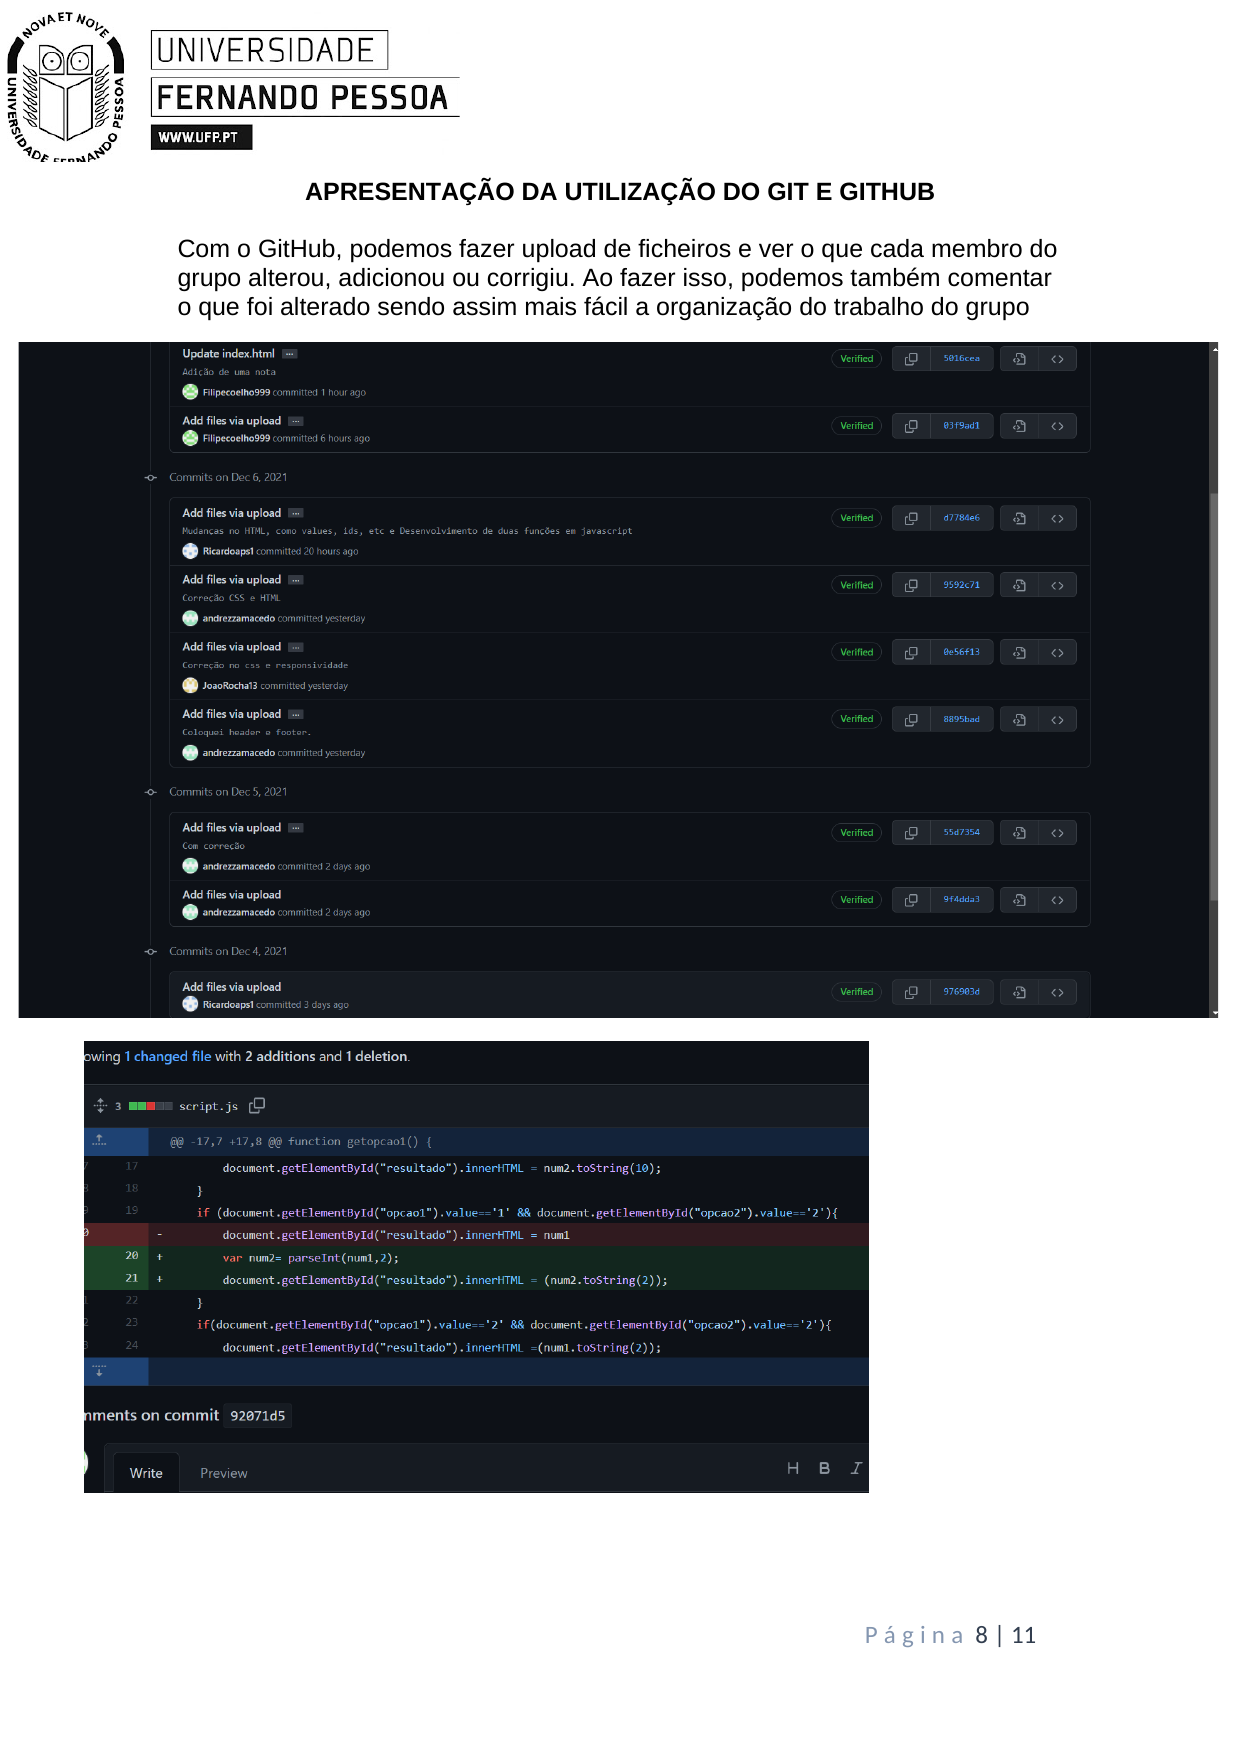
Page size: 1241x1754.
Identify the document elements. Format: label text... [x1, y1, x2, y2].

text Com o GitHub, podemos fazer upload de ficheiros e ver o que cada membro do grupo alterou, adicionou ou corrigiu. Ao fazer isso, podemos também comentar o que foi alterado sendo assim mais fácil a organização do trabalho do grupo [177, 234, 1063, 321]
picture [82, 1041, 867, 1493]
text Apresentação da utilização do git e github [177, 177, 1063, 206]
picture [7, 12, 460, 162]
picture [18, 342, 1218, 1017]
